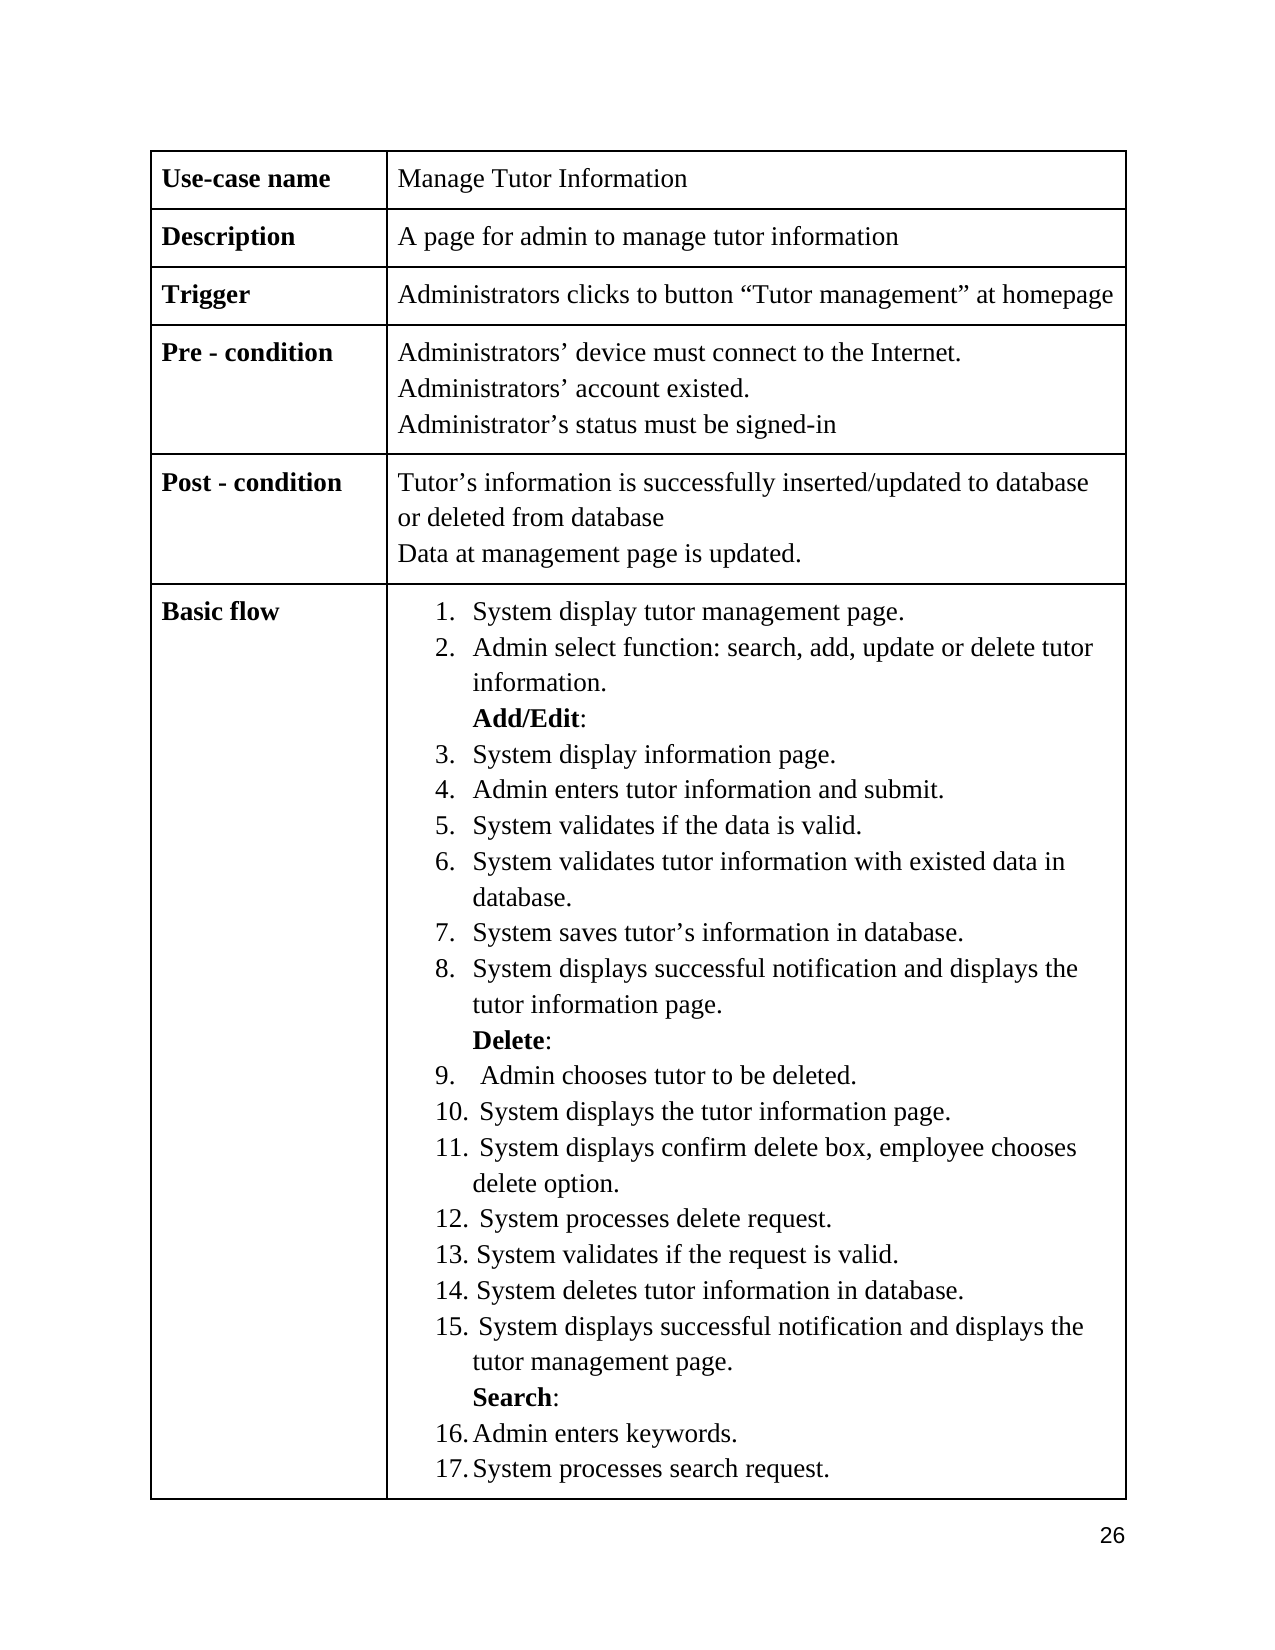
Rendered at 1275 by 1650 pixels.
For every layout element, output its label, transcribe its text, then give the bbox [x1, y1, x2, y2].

table_cell Pre - condition [152, 326, 386, 453]
table_header Manage Tutor Information [388, 152, 1125, 208]
table_cell Tutor’s information is successfully inserted/updated to database or deleted from database Data at management page is updated. [388, 455, 1125, 582]
table_header Use-case name [152, 152, 386, 208]
table_cell Trigger [152, 268, 386, 324]
table_cell Description [152, 210, 386, 266]
table_cell Basic flow [152, 585, 386, 1498]
table_cell A page for admin to manage tutor information [388, 210, 1125, 266]
table_cell Administrators’ device must connect to the Internet. Administrators’ account existed. Administrator’s status must be signed-in [388, 326, 1125, 453]
table_cell Post - condition [152, 455, 386, 582]
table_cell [388, 585, 1125, 1498]
table_cell Administrators clicks to button “Tutor management” at homepage [388, 268, 1125, 324]
